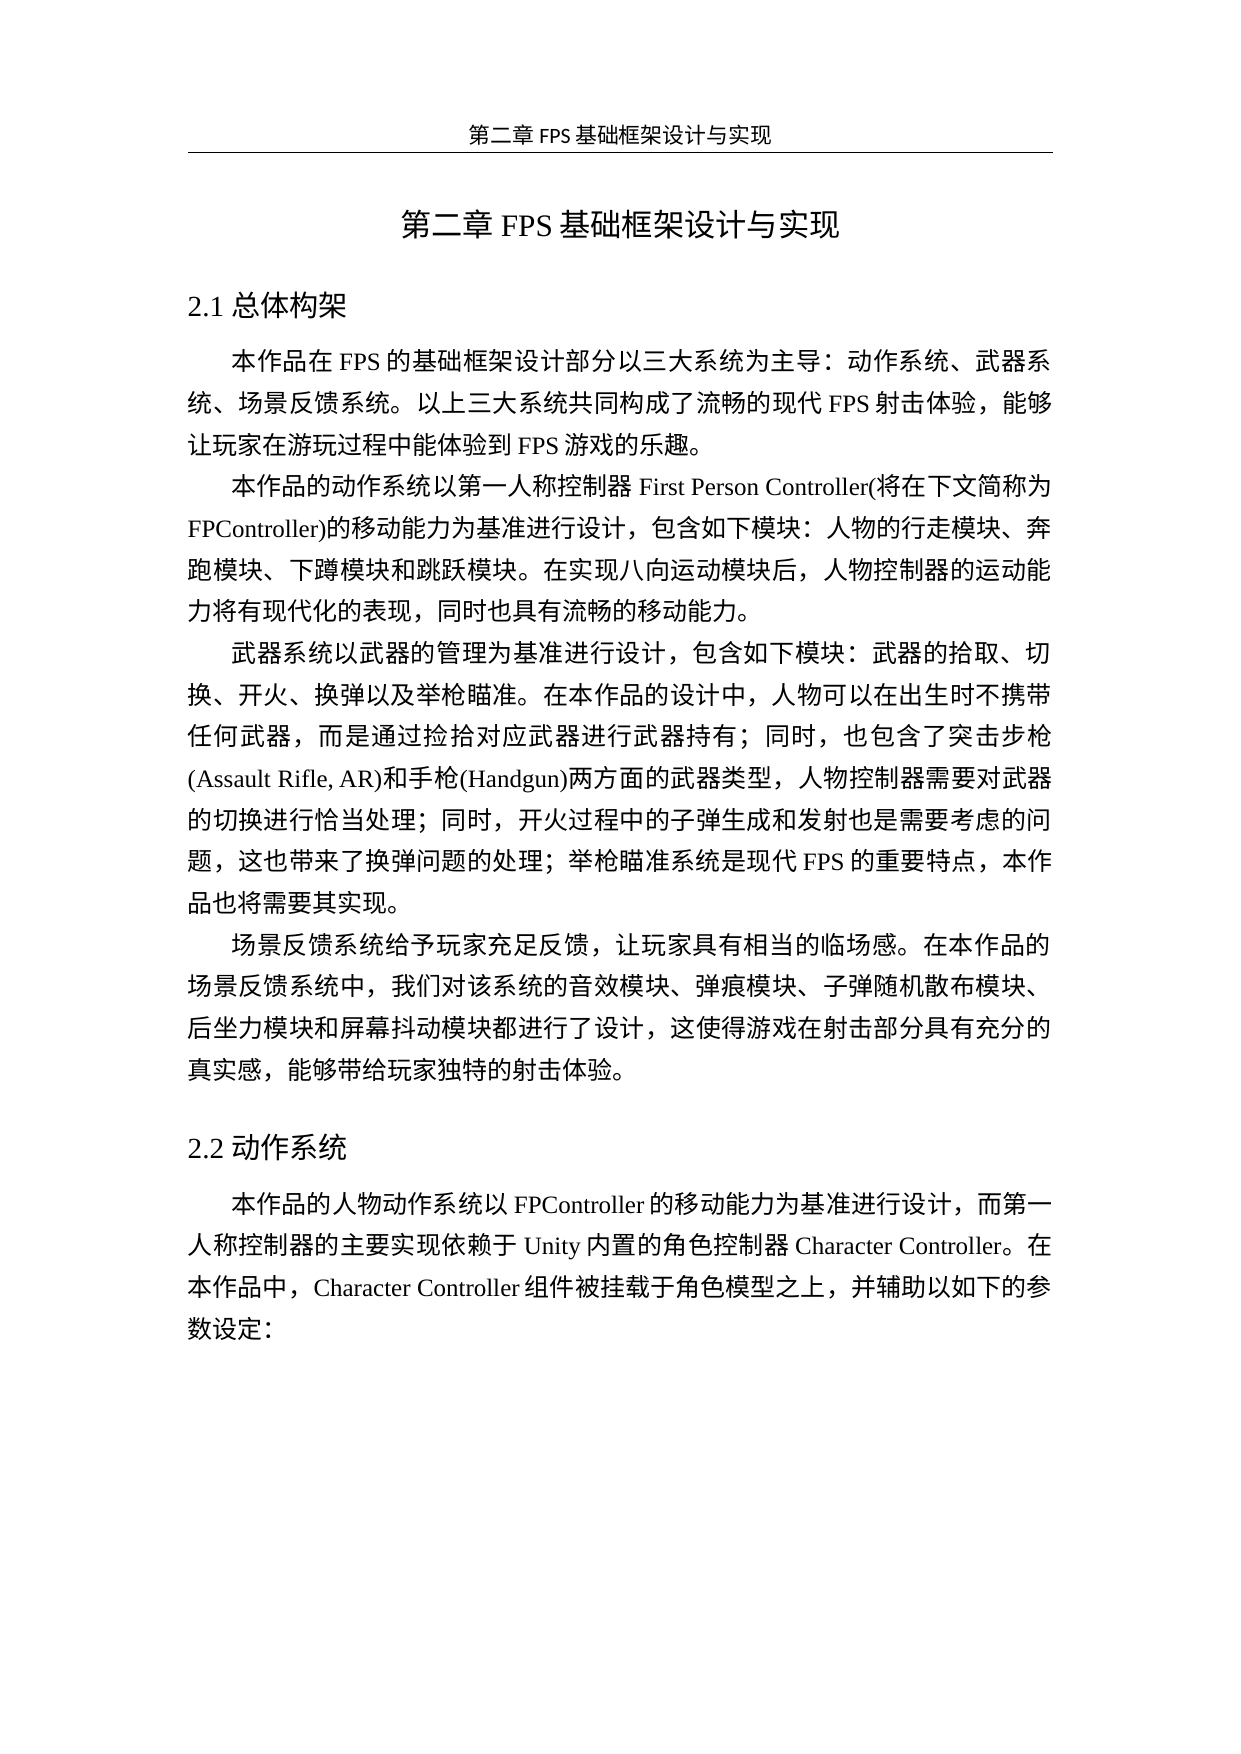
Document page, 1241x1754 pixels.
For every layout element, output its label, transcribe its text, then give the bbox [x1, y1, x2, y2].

text 第二章 FPS基础框架设计与实现 [187, 203, 1053, 245]
text 场景反馈系统给予玩家充足反馈，让玩家具有相当的临场感。在本作品的场景反馈系统中，我们对该系统的音效模块、弹痕模块、子弹随机散布模块、后坐力模块和屏幕抖动模块都进行了设计，这使得游戏在射击部分具有充分的真实感，能够带给玩家独特的射击体验。 [187, 921, 1053, 1087]
text 2.1 总体构架 [187, 283, 1053, 325]
text 武器系统以武器的管理为基准进行设计，包含如下模块：武器的拾取、切换、开火、换弹以及举枪瞄准。在本作品的设计中，人物可以在出生时不携带任何武器，而是通过捡拾对应武器进行武器持有；同时，也包含了突击步枪(Assault Rifle, AR)和手枪(Handgun)两方面的武器类型，人物控制器需要对武器的切换进行恰当处理；同时，开火过程中的子弹生成和发射也是需要考虑的问题，这也带来了换弹问题的处理；举枪瞄准系统是现代FPS的重要特点，本作品也将需要其实现。 [187, 629, 1053, 921]
text 本作品在FPS的基础框架设计部分以三大系统为主导：动作系统、武器系统、场景反馈系统。以上三大系统共同构成了流畅的现代FPS射击体验，能够让玩家在游玩过程中能体验到FPS游戏的乐趣。 [187, 337, 1053, 462]
text 本作品的人物动作系统以FPController的移动能力为基准进行设计，而第一人称控制器的主要实现依赖于Unity内置的角色控制器Character Controller。在本作品中，Character Controller组件被挂载于角色模型之上，并辅助以如下的参数设定： [187, 1180, 1053, 1346]
text 2.2 动作系统 [187, 1125, 1053, 1167]
text 本作品的动作系统以第一人称控制器First Person Controller(将在下文简称为FPController)的移动能力为基准进行设计，包含如下模块：人物的行走模块、奔跑模块、下蹲模块和跳跃模块。在实现八向运动模块后，人物控制器的运动能力将有现代化的表现，同时也具有流畅的移动能力。 [187, 462, 1053, 629]
